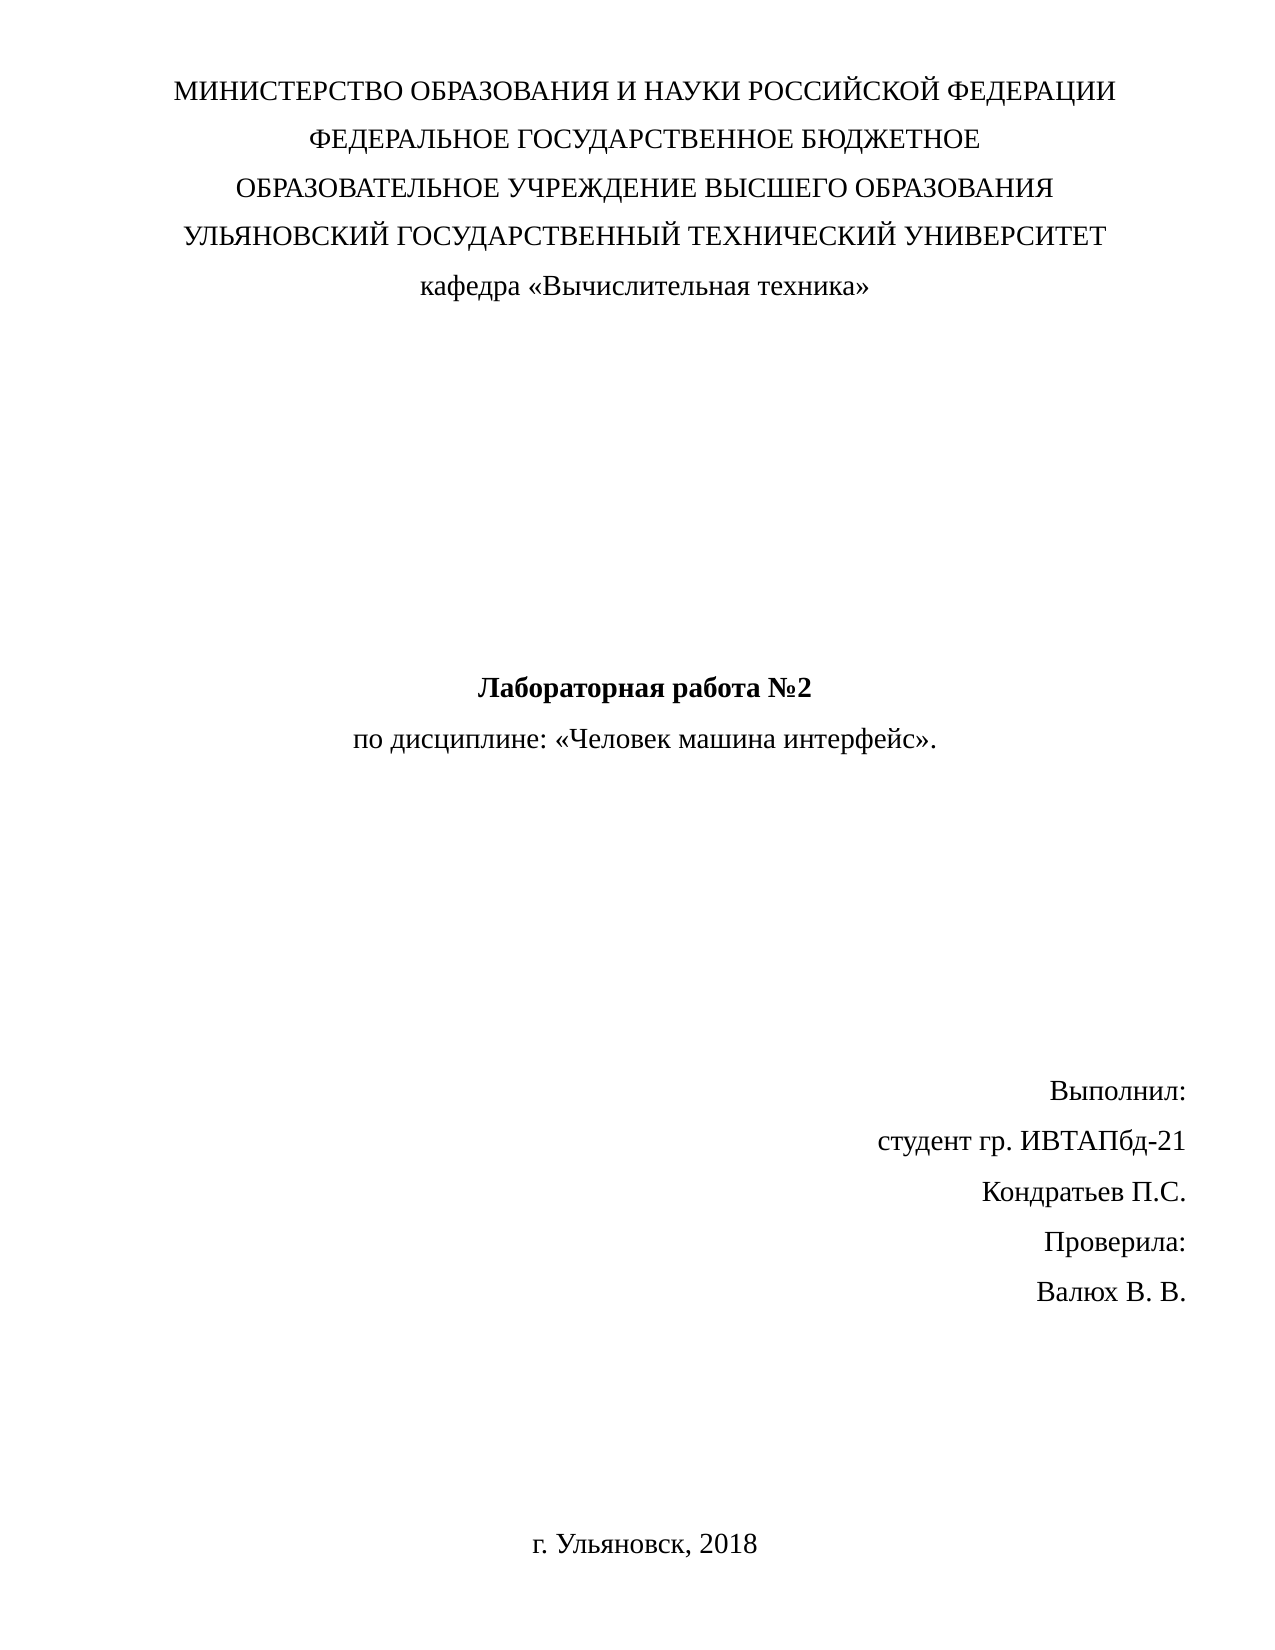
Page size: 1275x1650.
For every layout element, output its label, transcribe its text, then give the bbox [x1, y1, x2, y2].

text Выполнил: [842, 1073, 1186, 1107]
text Проверила: [842, 1224, 1186, 1257]
text по дисциплине: «Человек машина интерфейс». [103, 721, 1186, 754]
text ОБРАЗОВАТЕЛЬНОЕ УЧРЕЖДЕНИЕ ВЫСШЕГО ОБРАЗОВАНИЯ [103, 171, 1186, 203]
text кафедра «Вычислительная техника» [103, 268, 1186, 302]
text г. Ульяновск, 2018 [103, 1526, 1186, 1559]
text МИНИСТЕРСТВО ОБРАЗОВАНИЯ И НАУКИ РОССИЙСКОЙ ФЕДЕРАЦИИ [103, 74, 1186, 106]
text УЛЬЯНОВСКИЙ ГОСУДАРСТВЕННЫЙ ТЕХНИЧЕСКИЙ УНИВЕРСИТЕТ [103, 219, 1186, 252]
text Валюх В. В. [103, 1274, 1186, 1308]
text Лабораторная работа №2 [103, 671, 1186, 704]
text ФЕДЕРАЛЬНОЕ ГОСУДАРСТВЕННОЕ БЮДЖЕТНОЕ [103, 122, 1186, 155]
text студент гр. ИВТАПбд-21 [842, 1123, 1186, 1157]
text Кондратьев П.С. [842, 1174, 1186, 1207]
